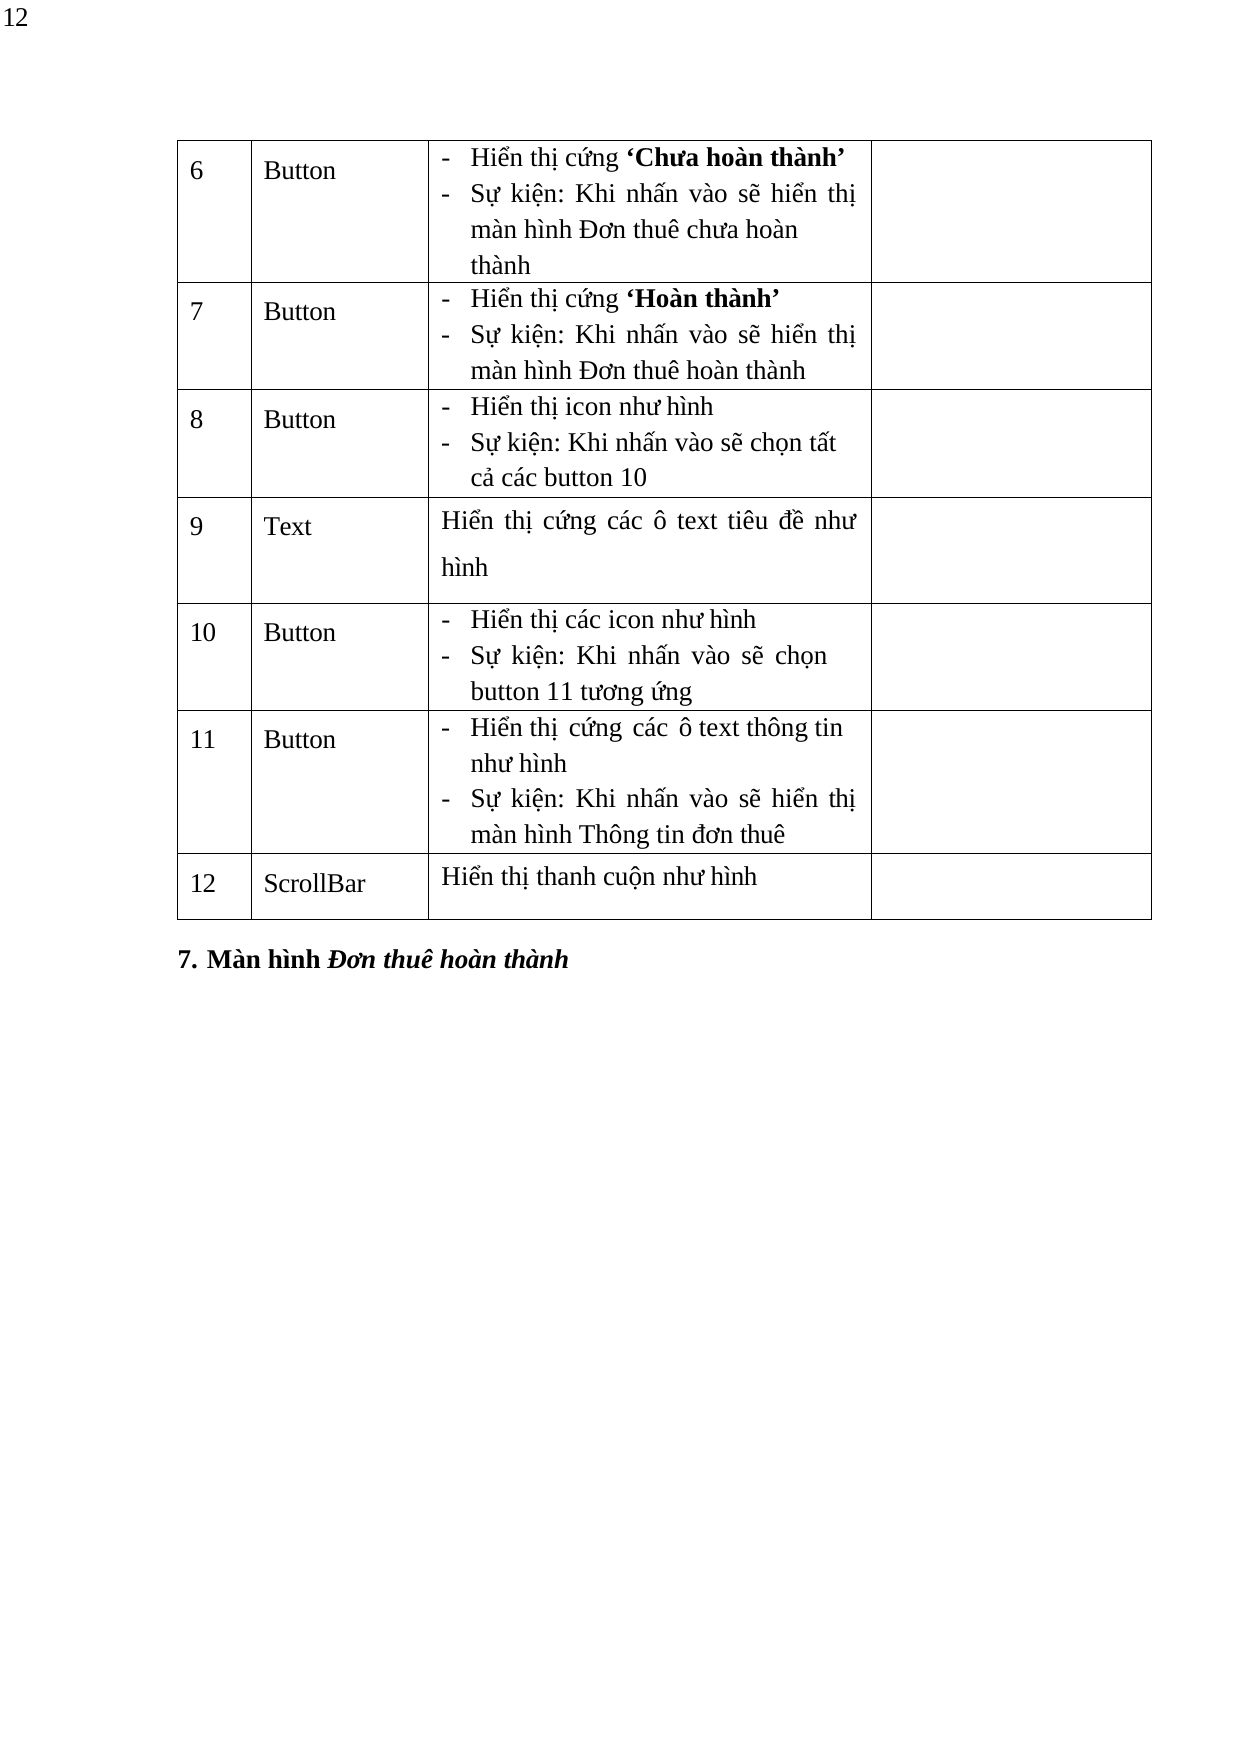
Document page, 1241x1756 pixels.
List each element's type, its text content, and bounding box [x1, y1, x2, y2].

table_cell [872, 498, 1151, 602]
table_cell [872, 390, 1151, 497]
table_cell Button [252, 390, 428, 497]
table_cell Text [252, 498, 428, 602]
table_cell Button [252, 604, 428, 710]
table_header 6 [178, 141, 251, 282]
table_cell 10 [178, 604, 251, 710]
table_header Hiển thị cứng ‘Chưa hoàn thành’ Sự kiện: Khi nhấn vào sẽ hiển thị màn hình Đơn thuê chưa hoàn thành [429, 141, 871, 282]
table_cell 11 [178, 711, 251, 853]
table_cell 8 [178, 390, 251, 497]
table_cell Hiển thị các icon như hình Sự kiện: Khi nhấn vào sẽ chọn button 11 tương ứng [429, 604, 871, 710]
table_cell [872, 854, 1151, 918]
table_cell [872, 604, 1151, 710]
table_cell 7 [178, 283, 251, 389]
list Màn hình Đơn thuê hoàn thành [177, 943, 1166, 975]
table_cell Hiển thị cứng ‘Hoàn thành’ Sự kiện: Khi nhấn vào sẽ hiển thị màn hình Đơn thuê hoàn thành [429, 283, 871, 389]
table_cell [872, 711, 1151, 853]
table_cell 12 [178, 854, 251, 918]
table_cell ScrollBar [252, 854, 428, 918]
table_cell Button [252, 711, 428, 853]
table_cell 9 [178, 498, 251, 602]
table_header [872, 141, 1151, 282]
table_header Button [252, 141, 428, 282]
table_cell Hiển thị icon như hình Sự kiện: Khi nhấn vào sẽ chọn tất cả các button 10 [429, 390, 871, 497]
table_cell Hiển thị cứng các ô text tiêu đề như hình [429, 498, 871, 602]
table_cell Hiển thị thanh cuộn như hình [429, 854, 871, 918]
table_cell [872, 283, 1151, 389]
table_cell Button [252, 283, 428, 389]
table_cell Hiển thị cứng các ô text thông tin như hình Sự kiện: Khi nhấn vào sẽ hiển thị màn hình Thông tin đơn thuê [429, 711, 871, 853]
